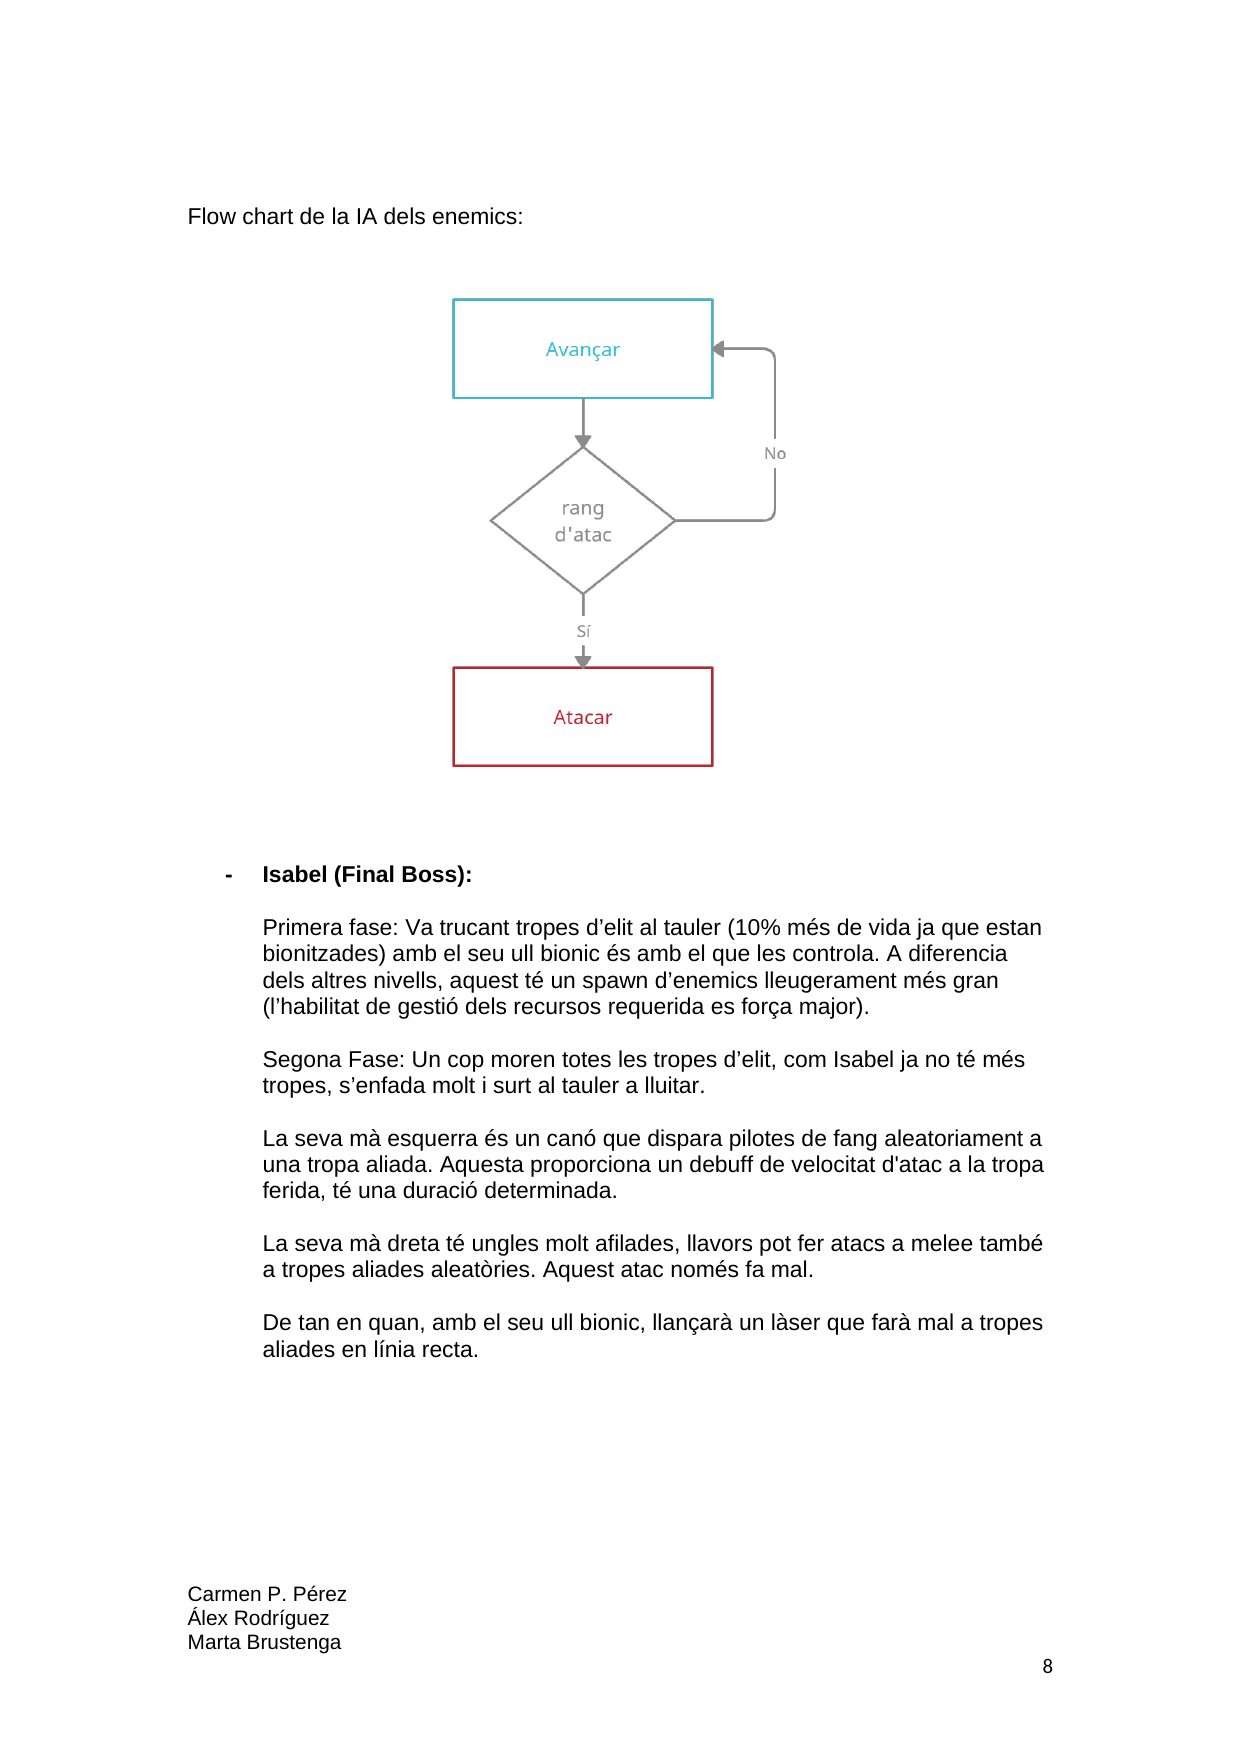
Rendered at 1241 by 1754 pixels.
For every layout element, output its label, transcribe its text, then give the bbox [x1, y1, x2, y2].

text Flow chart de la IA dels enemics: [187, 203, 1053, 229]
text Segona Fase: Un cop moren totes les tropes d’elit, com Isabel ja no té més tropes, s’enfada molt i surt al tauler a lluitar. [262, 1046, 1053, 1098]
text La seva mà dreta té ungles molt afilades, llavors pot fer atacs a melee també a tropes aliades aleatòries. Aquest atac només fa mal. [262, 1230, 1053, 1283]
text Primera fase: Va trucant tropes d’elit al tauler (10% més de vida ja que estan bionitzades) amb el seu ull bionic és amb el que les controla. A diferencia dels altres nivells, aquest té un spawn d’enemics lleugerament més gran (l’habilitat de gestió dels recursos requerida es força major). [262, 914, 1053, 1019]
text La seva mà esquerra és un canó que dispara pilotes de fang aleatoriament a una tropa aliada. Aquesta proporciona un debuff de velocitat d'atac a la tropa ferida, té una duració determinada. [262, 1125, 1053, 1204]
list Isabel (Final Boss): [225, 861, 1053, 887]
text De tan en quan, amb el seu ull bionic, llançarà un làser que farà mal a tropes aliades en línia recta. [262, 1309, 1053, 1362]
picture [429, 276, 810, 790]
